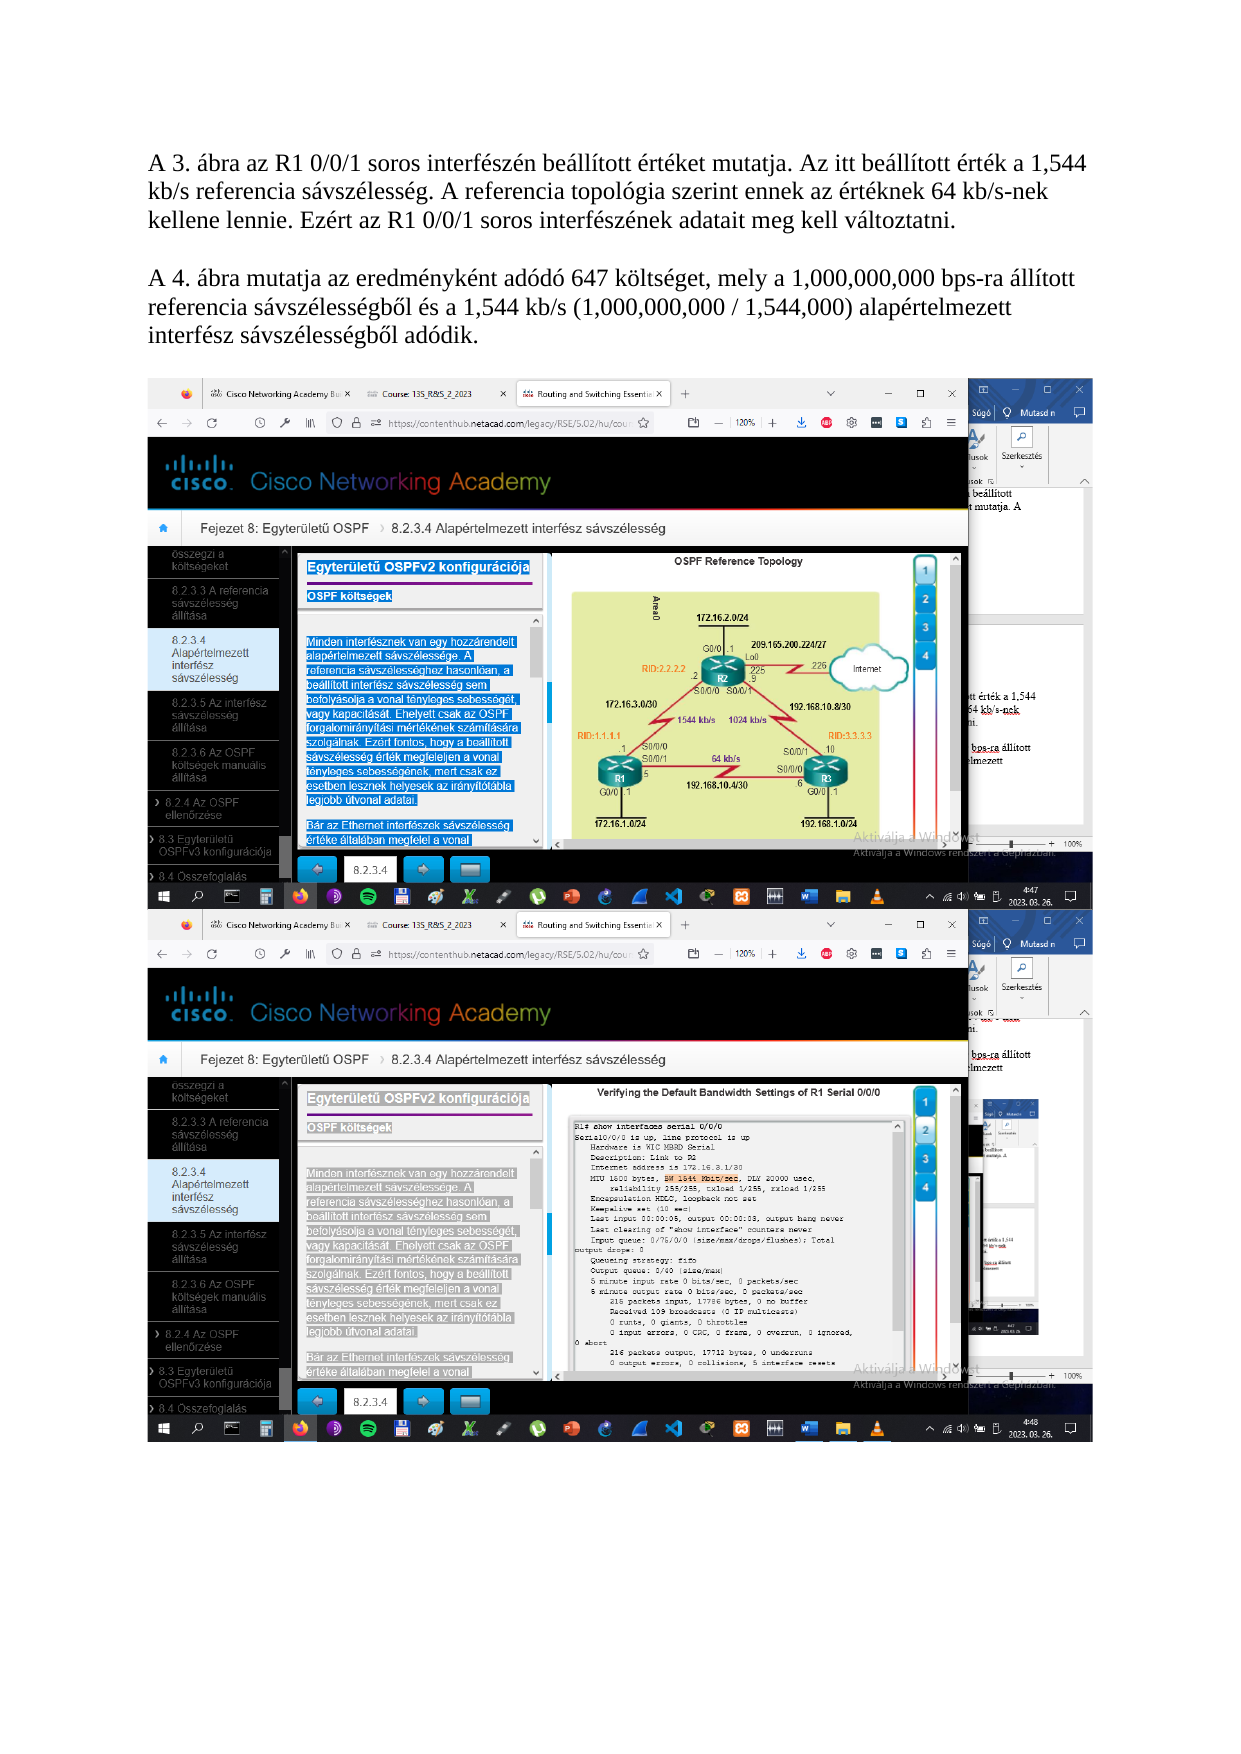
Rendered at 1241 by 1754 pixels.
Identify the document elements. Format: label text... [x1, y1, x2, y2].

picture [147, 378, 1093, 1442]
text A 4. ábra mutatja az eredményként adódó 647 költséget, mely a 1,000,000,000 bps-ra állított referencia sávszélességből és a 1,544 kb/s (1,000,000,000 / 1,544,000) alapértelmezett interfész sávszélességből adódik. [148, 263, 1093, 349]
text A 3. ábra az R1 0/0/1 soros interfészén beállított értéket mutatja. Az itt beállított érték a 1,544 kb/s referencia sávszélesség. A referencia topológia szerint ennek az értéknek 64 kb/s-nek kellene lennie. Ezért az R1 0/0/1 soros interfészének adatait meg kell változtatni. [148, 148, 1093, 234]
